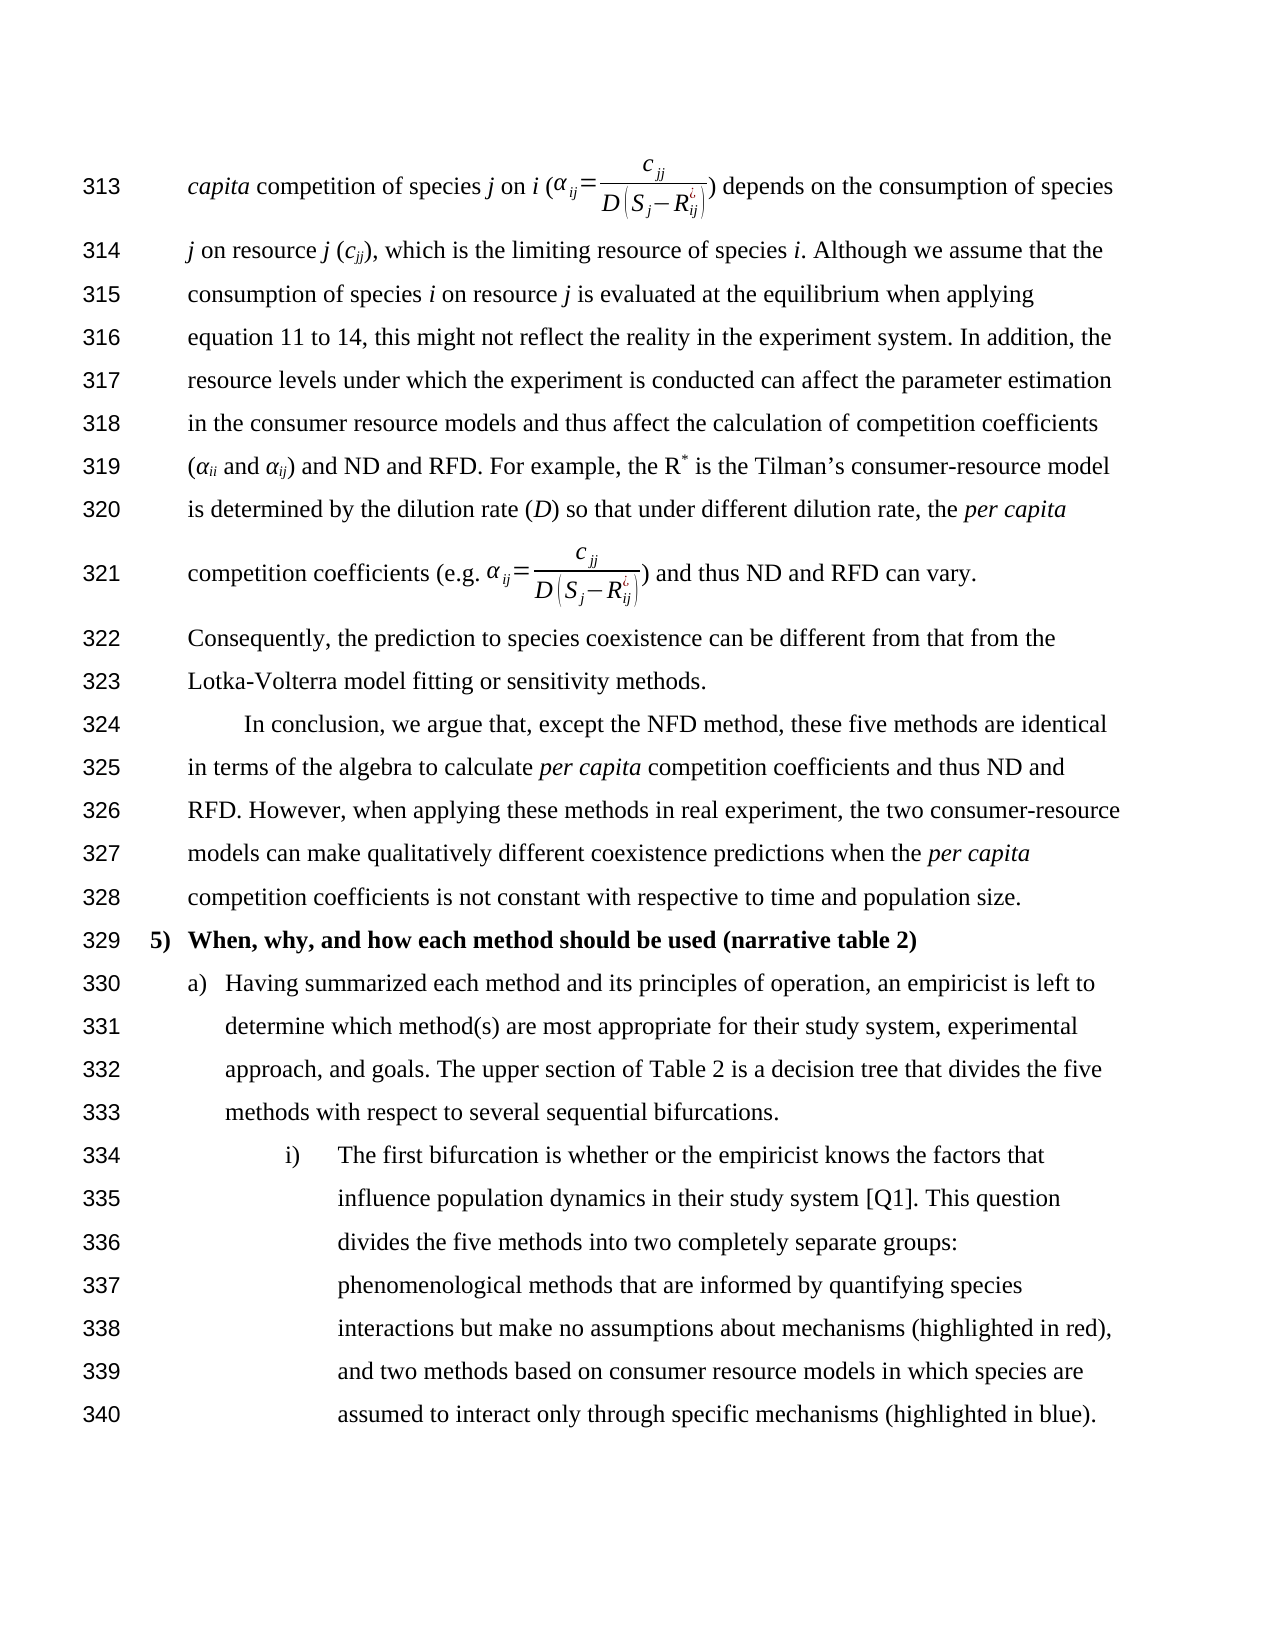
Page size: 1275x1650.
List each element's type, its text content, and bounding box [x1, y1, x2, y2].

list Having summarized each method and its principles of operation, an empiricist is left to determine which method(s) are most appropriate for their study system, experimental approach, and goals. The upper section of Table 2 is a decision tree that divides the five methods with respect to several sequential bifurcations. [187, 968, 1125, 1126]
list The first bifurcation is whether or the empiricist knows the factors that influence population dynamics in their study system [Q1]. This question divides the five methods into two completely separate groups: phenomenological methods that are informed by quantifying species interactions but make no assumptions about mechanisms (highlighted in red), and two methods based on consumer resource models in which species are assumed to interact only through specific mechanisms (highlighted in blue). [300, 1140, 1125, 1428]
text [187, 150, 1125, 695]
list When, why, and how each method should be used (narrative table 2) [150, 925, 1125, 953]
text In conclusion, we argue that, except the NFD method, these five methods are identical in terms of the algebra to calculate per capita competition coefficients and thus ND and RFD. However, when applying these methods in real experiment, the two consumer-resource models can make qualitatively different coexistence predictions when the per capita competition coefficients is not constant with respective to time and population size. [187, 709, 1125, 910]
